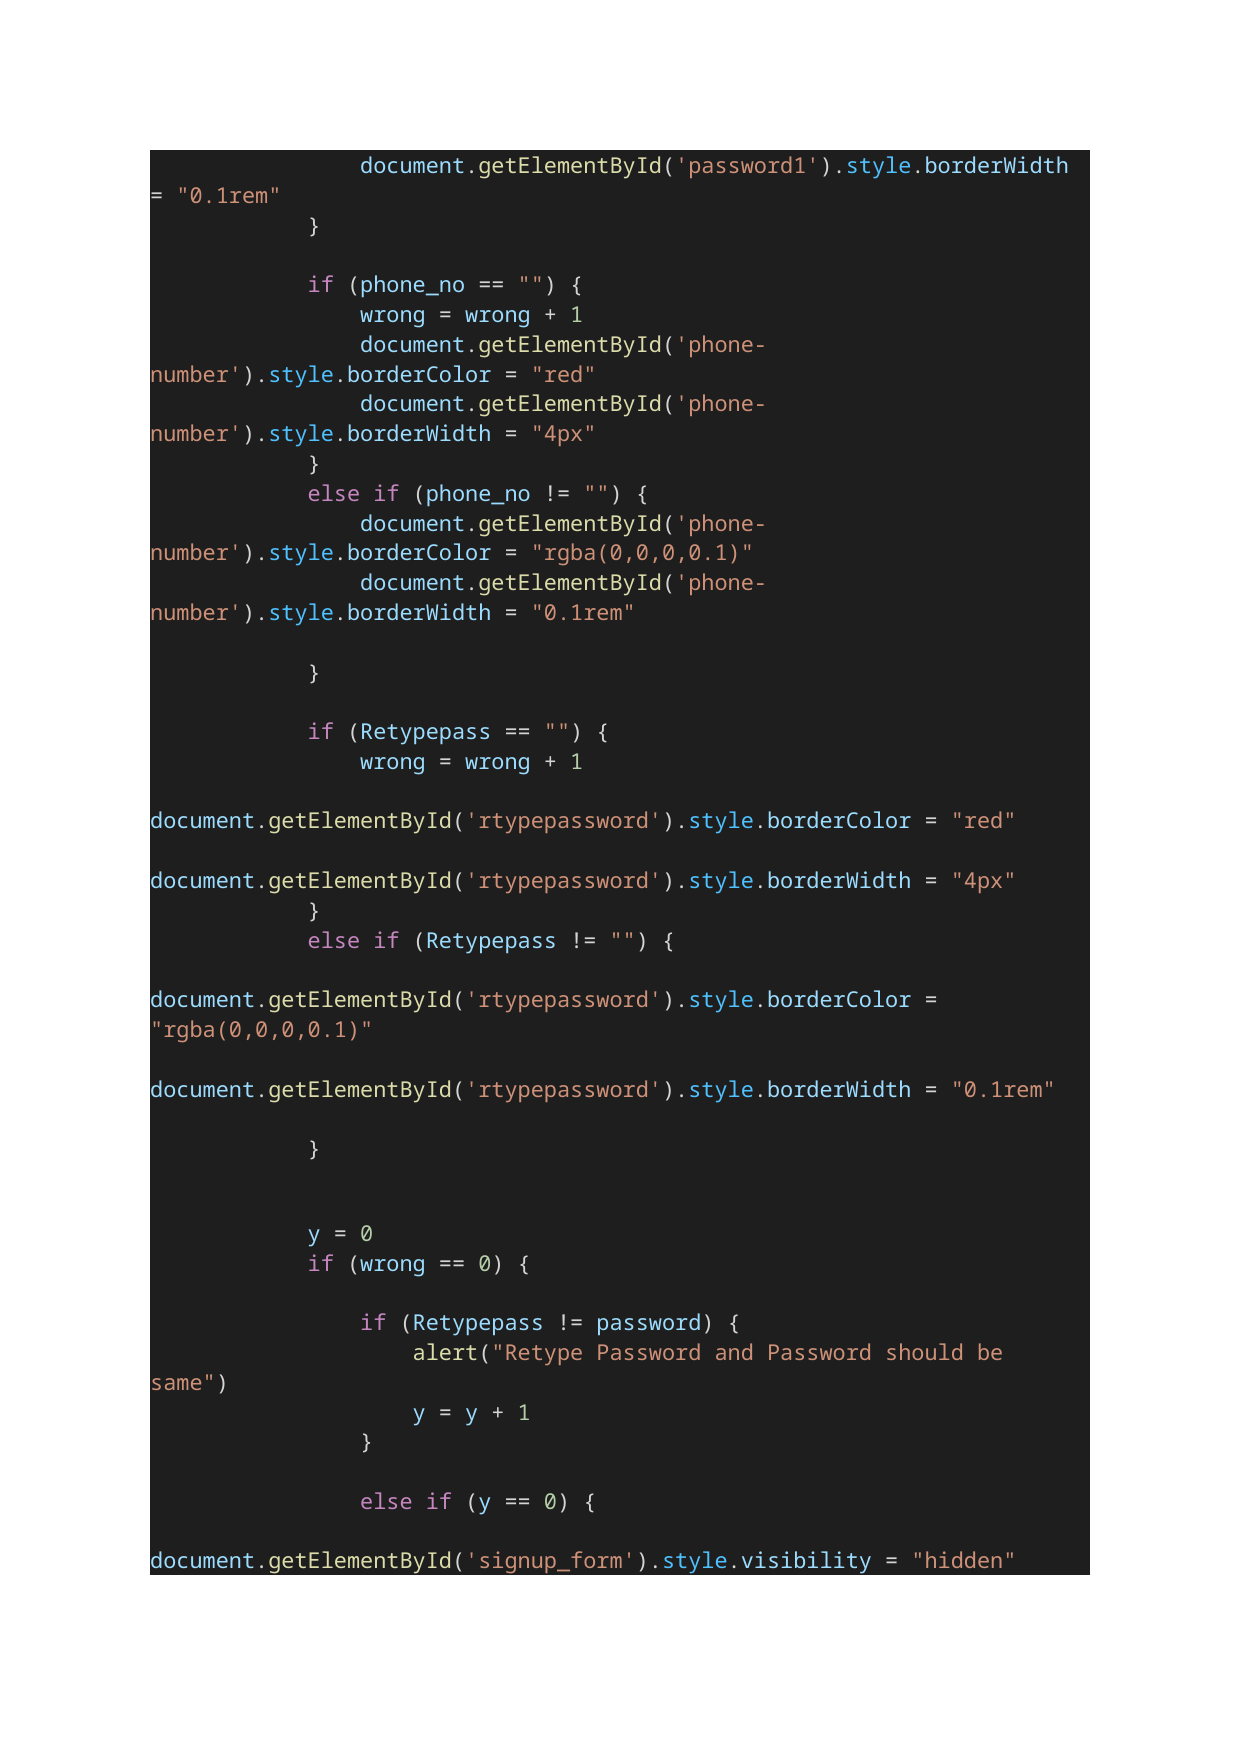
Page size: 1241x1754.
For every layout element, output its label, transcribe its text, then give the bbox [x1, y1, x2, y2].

text document.getElementById('rtypepassword').style.borderWidth = "4px" [150, 835, 1090, 895]
text if (Retypepass != password) { [150, 1307, 1090, 1337]
text } [150, 1426, 1090, 1456]
text document.getElementById('phone-number').style.borderColor = "red" [150, 329, 1090, 388]
text } [150, 448, 1090, 478]
text document.getElementById('signup_form').style.visibility = "hidden" [150, 1516, 1090, 1575]
text wrong = wrong + 1 [150, 746, 1090, 776]
text document.getElementById('password1').style.borderWidth = "0.1rem" [150, 150, 1090, 209]
text } [150, 209, 1090, 239]
text } [150, 1133, 1090, 1163]
text alert("Retype Password and Password should be same") [150, 1337, 1090, 1396]
text else if (y == 0) { [150, 1486, 1090, 1516]
text y = y + 1 [150, 1396, 1090, 1426]
text document.getElementById('rtypepassword').style.borderWidth = "0.1rem" [150, 1044, 1090, 1103]
text wrong = wrong + 1 [150, 299, 1090, 329]
text if (Retypepass == "") { [150, 716, 1090, 746]
text } [150, 895, 1090, 924]
text document.getElementById('phone-number').style.borderWidth = "0.1rem" [150, 567, 1090, 627]
text if (wrong == 0) { [150, 1247, 1090, 1277]
text document.getElementById('phone-number').style.borderWidth = "4px" [150, 388, 1090, 448]
text else if (Retypepass != "") { [150, 924, 1090, 954]
text } [150, 656, 1090, 686]
text document.getElementById('rtypepassword').style.borderColor = "red" [150, 776, 1090, 835]
text document.getElementById('rtypepassword').style.borderColor = "rgba(0,0,0,0.1)" [150, 954, 1090, 1044]
text else if (phone_no != "") { [150, 478, 1090, 507]
text document.getElementById('phone-number').style.borderColor = "rgba(0,0,0,0.1)" [150, 507, 1090, 567]
text if (phone_no == "") { [150, 269, 1090, 299]
text y = 0 [150, 1218, 1090, 1247]
